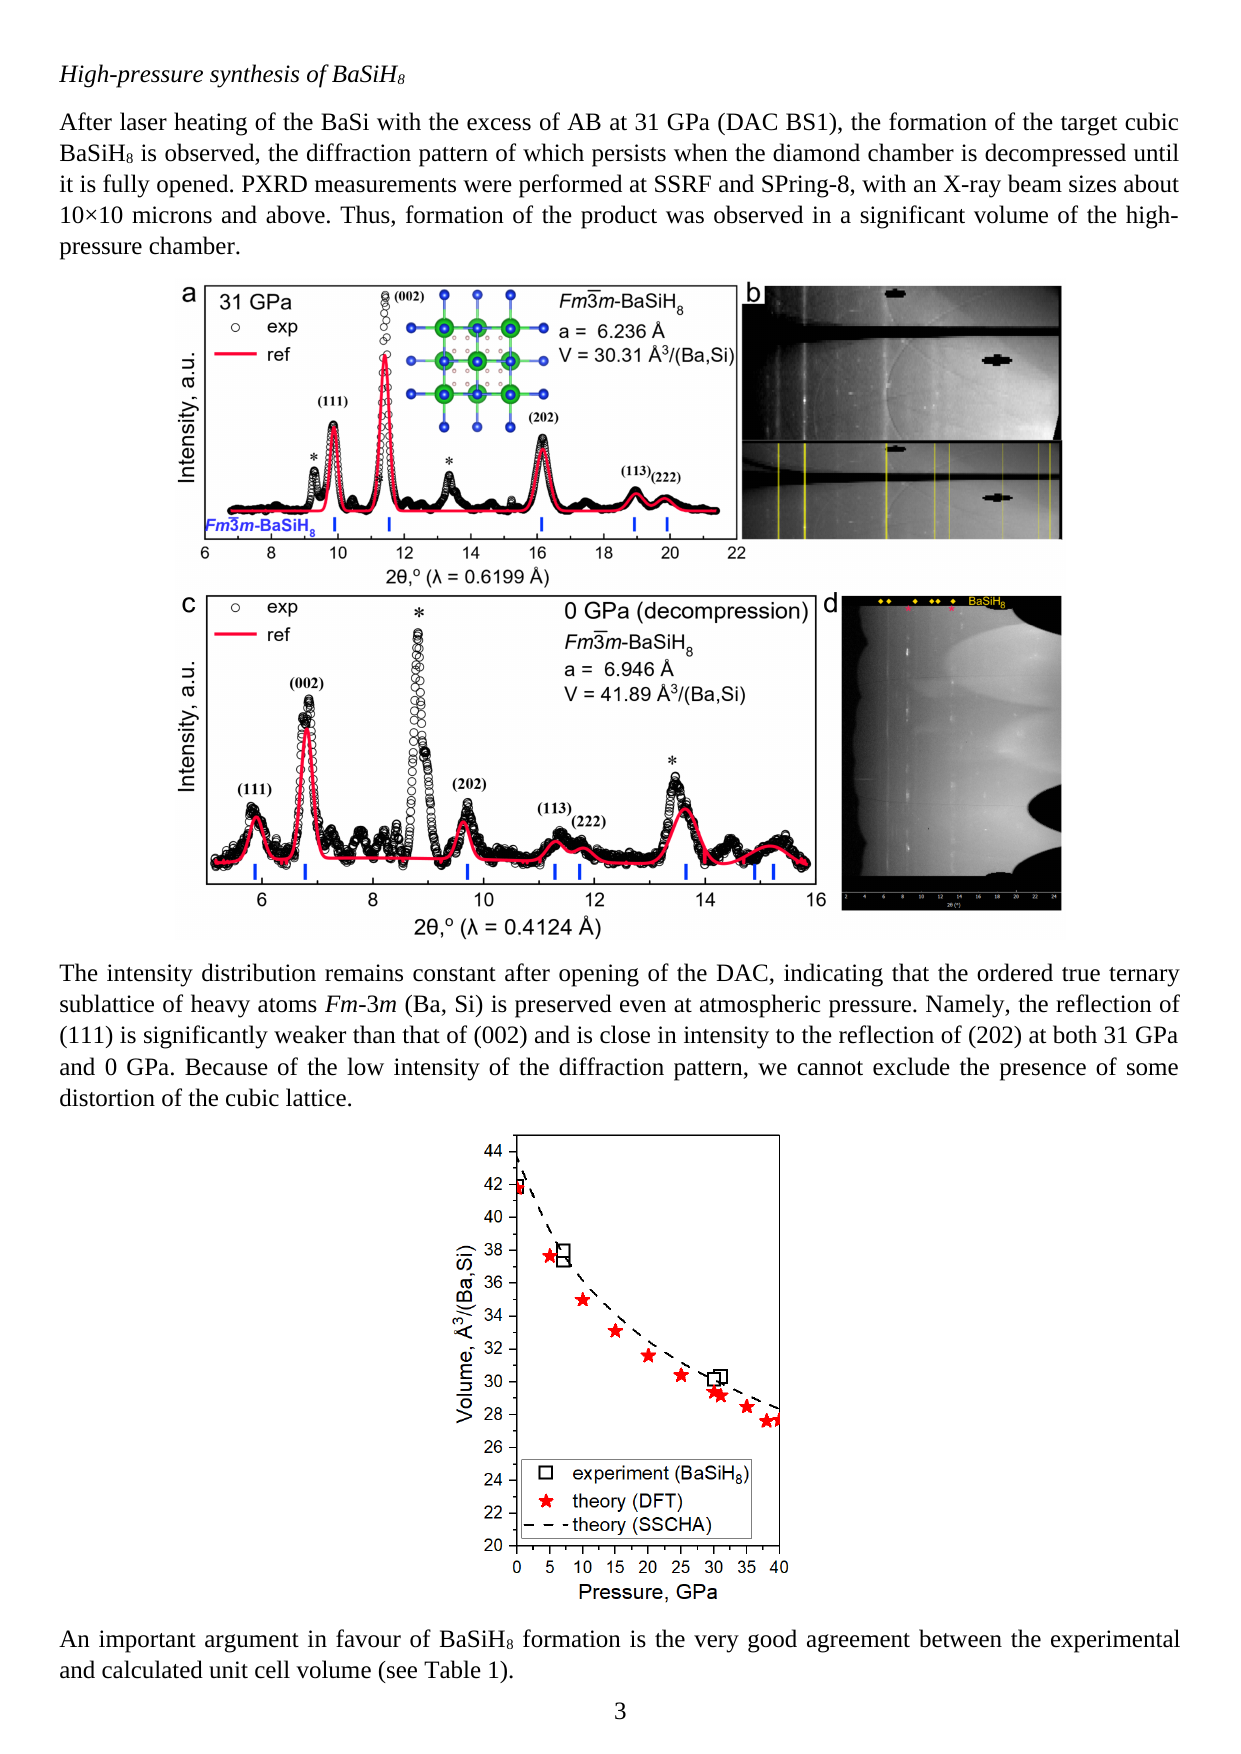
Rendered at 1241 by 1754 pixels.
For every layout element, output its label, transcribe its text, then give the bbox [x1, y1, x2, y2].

text An important argument in favour of BaSiH8 formation is the very good agreement between the experimental and calculated unit cell volume (see Table 1). [59, 1624, 1181, 1684]
text High-pressure synthesis of BaSiH8 [59, 59, 1181, 88]
picture [174, 278, 1066, 940]
text After laser heating of the BaSi with the excess of AB at 31 GPa (DAC BS1), the formation of the target cubic BaSiH8 is observed, the diffraction pattern of which persists when the diamond chamber is decompressed until it is fully opened. PXRD measurements were performed at SSRF and SPring-8, with an X-ray beam sizes about 10×10 microns and above. Thus, formation of the product was observed in a significant volume of the high-pressure chamber. [59, 107, 1181, 260]
text The intensity distribution remains constant after opening of the DAC, indicating that the ordered true ternary sublattice of heavy atoms Fm-3m (Ba, Si) is preserved even at atmospheric pressure. Namely, the reflection of (111) is significantly weaker than that of (002) and is close in intensity to the reflection of (202) at both 31 GPa and 0 GPa. Because of the low intensity of the diffraction pattern, we cannot exclude the presence of some distortion of the cubic lattice. [59, 958, 1181, 1111]
picture [447, 1130, 794, 1605]
